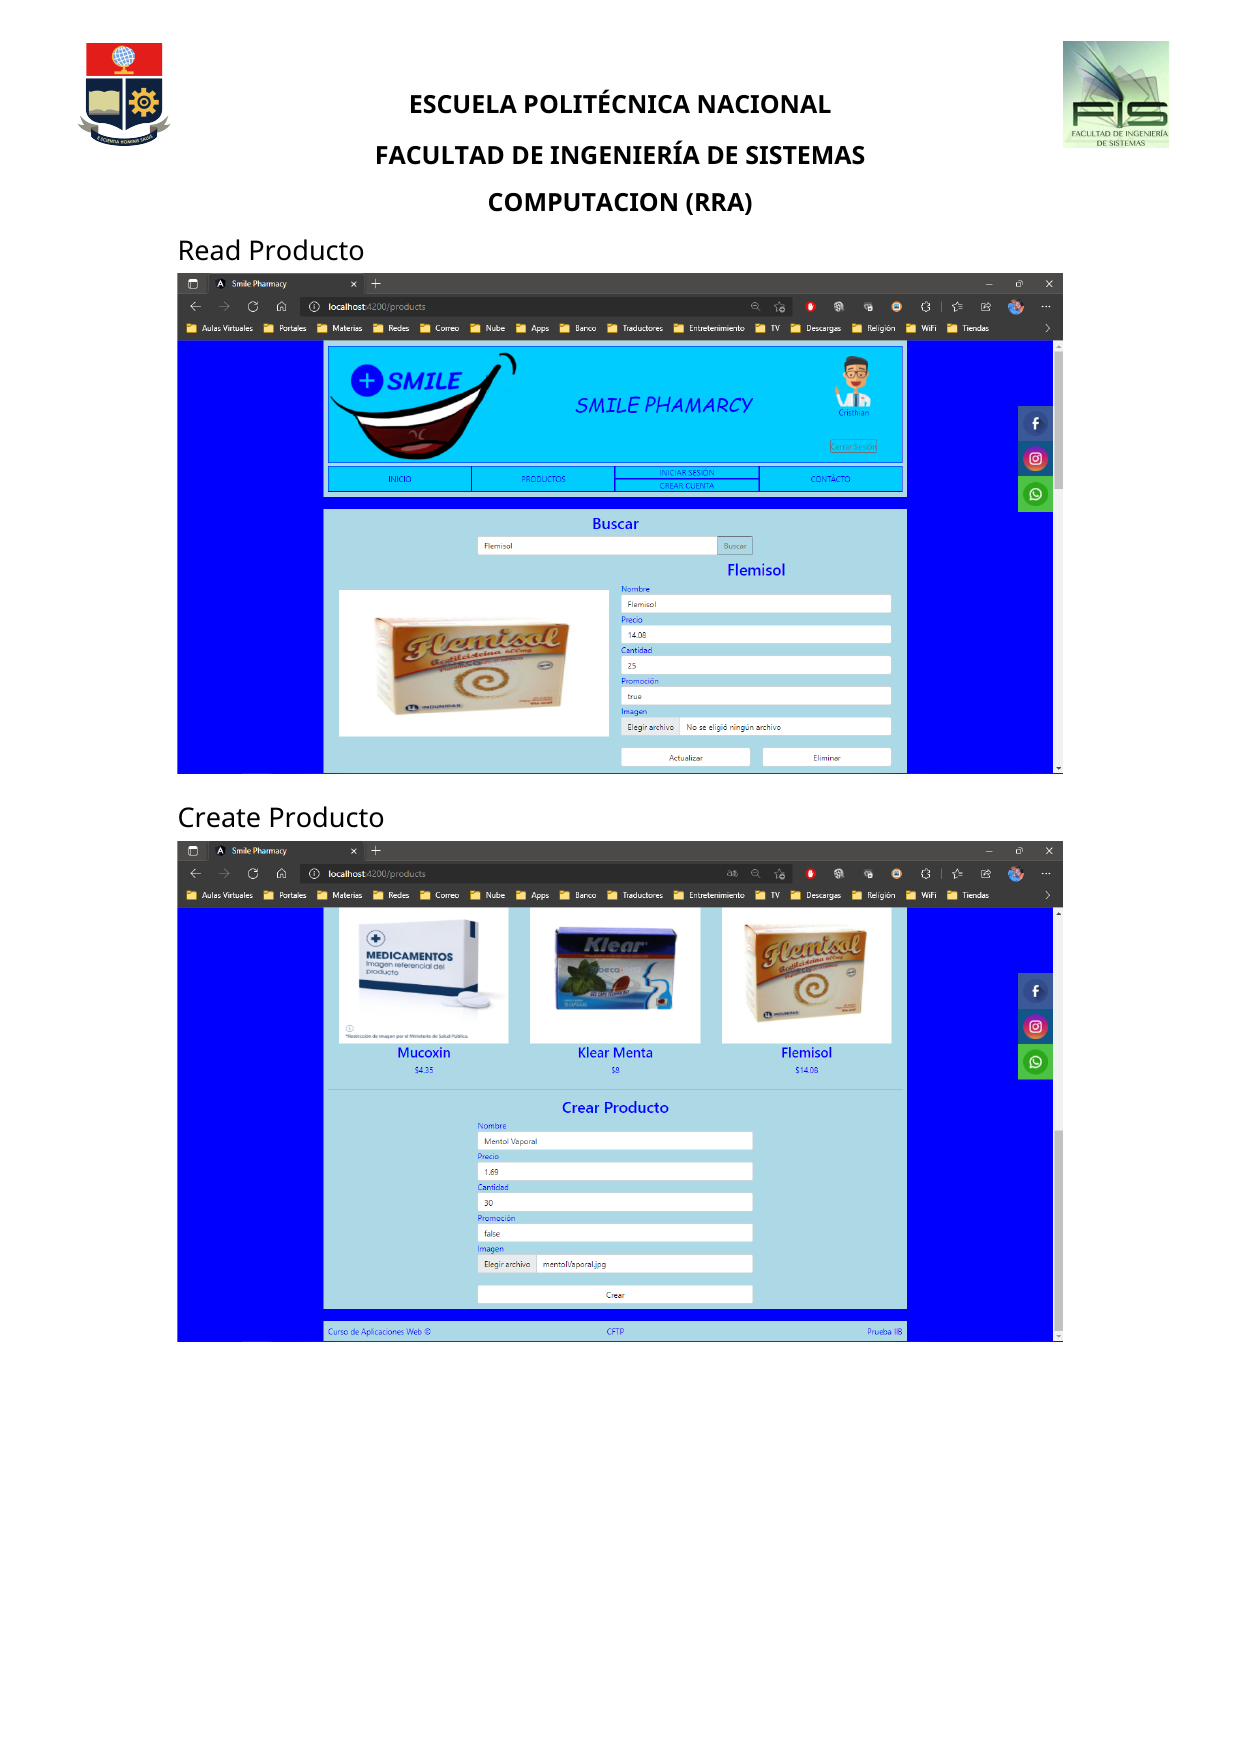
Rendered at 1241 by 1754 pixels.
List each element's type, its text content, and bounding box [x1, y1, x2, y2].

subtitle Read Producto [177, 231, 1063, 268]
picture [177, 841, 1063, 1342]
subtitle Create Producto [177, 799, 1063, 836]
picture [177, 273, 1063, 774]
picture [70, 43, 178, 146]
picture [1063, 41, 1170, 148]
